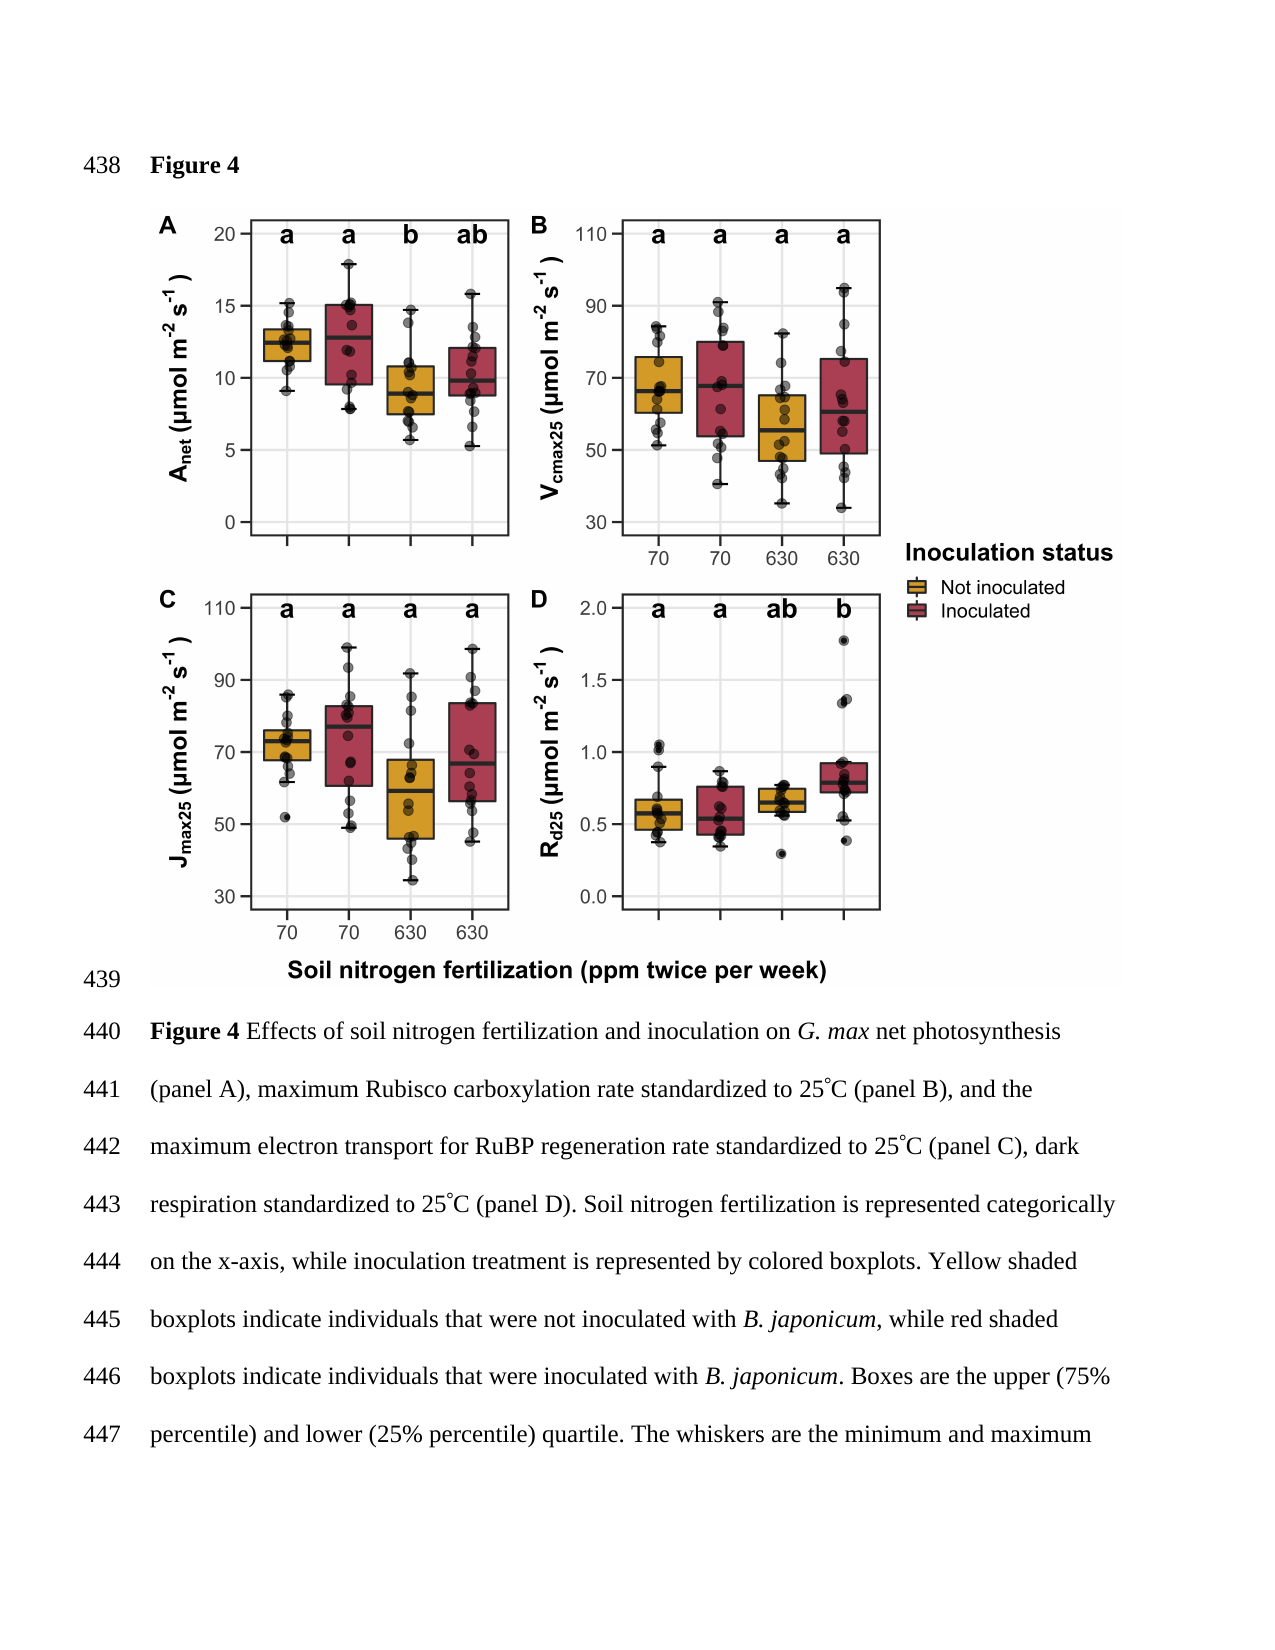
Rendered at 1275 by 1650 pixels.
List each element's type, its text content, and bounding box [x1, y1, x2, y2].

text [150, 1016, 1125, 1447]
picture [150, 207, 1125, 988]
text Figure 4 [150, 150, 1125, 179]
